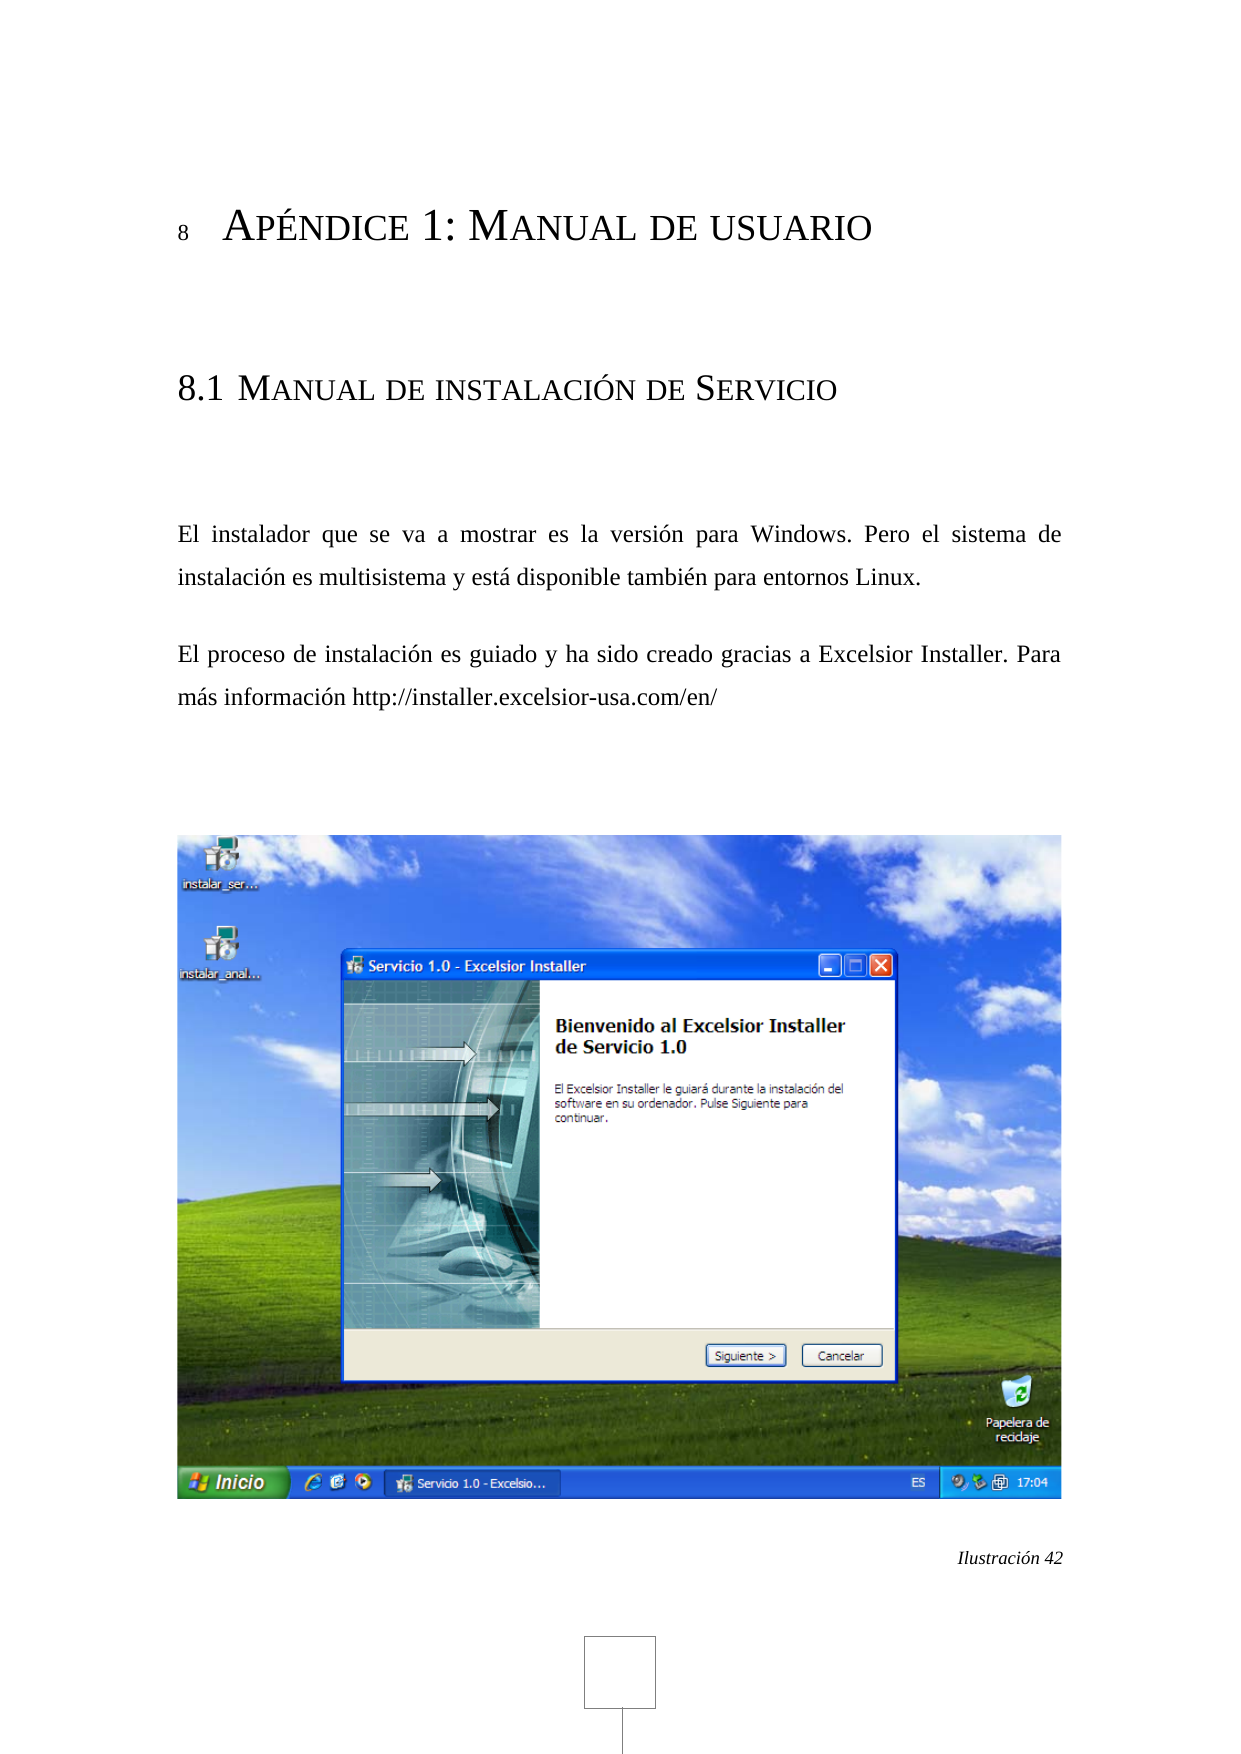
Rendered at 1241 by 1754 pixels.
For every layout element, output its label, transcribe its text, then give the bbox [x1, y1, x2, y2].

text El instalador que se va a mostrar es la versión para Windows. Pero el sistema de instalación es multisistema y está disponible también para entornos Linux. [177, 519, 1063, 591]
subtitle Manual de instalación de Servicio [177, 366, 1063, 409]
picture [177, 835, 1062, 1499]
text El proceso de instalación es guiado y ha sido creado gracias a Excelsior Installer. Para más información http://installer.excelsior-usa.com/en/ [177, 639, 1063, 711]
subtitle Apéndice 1: Manual de usuario [177, 198, 1063, 250]
